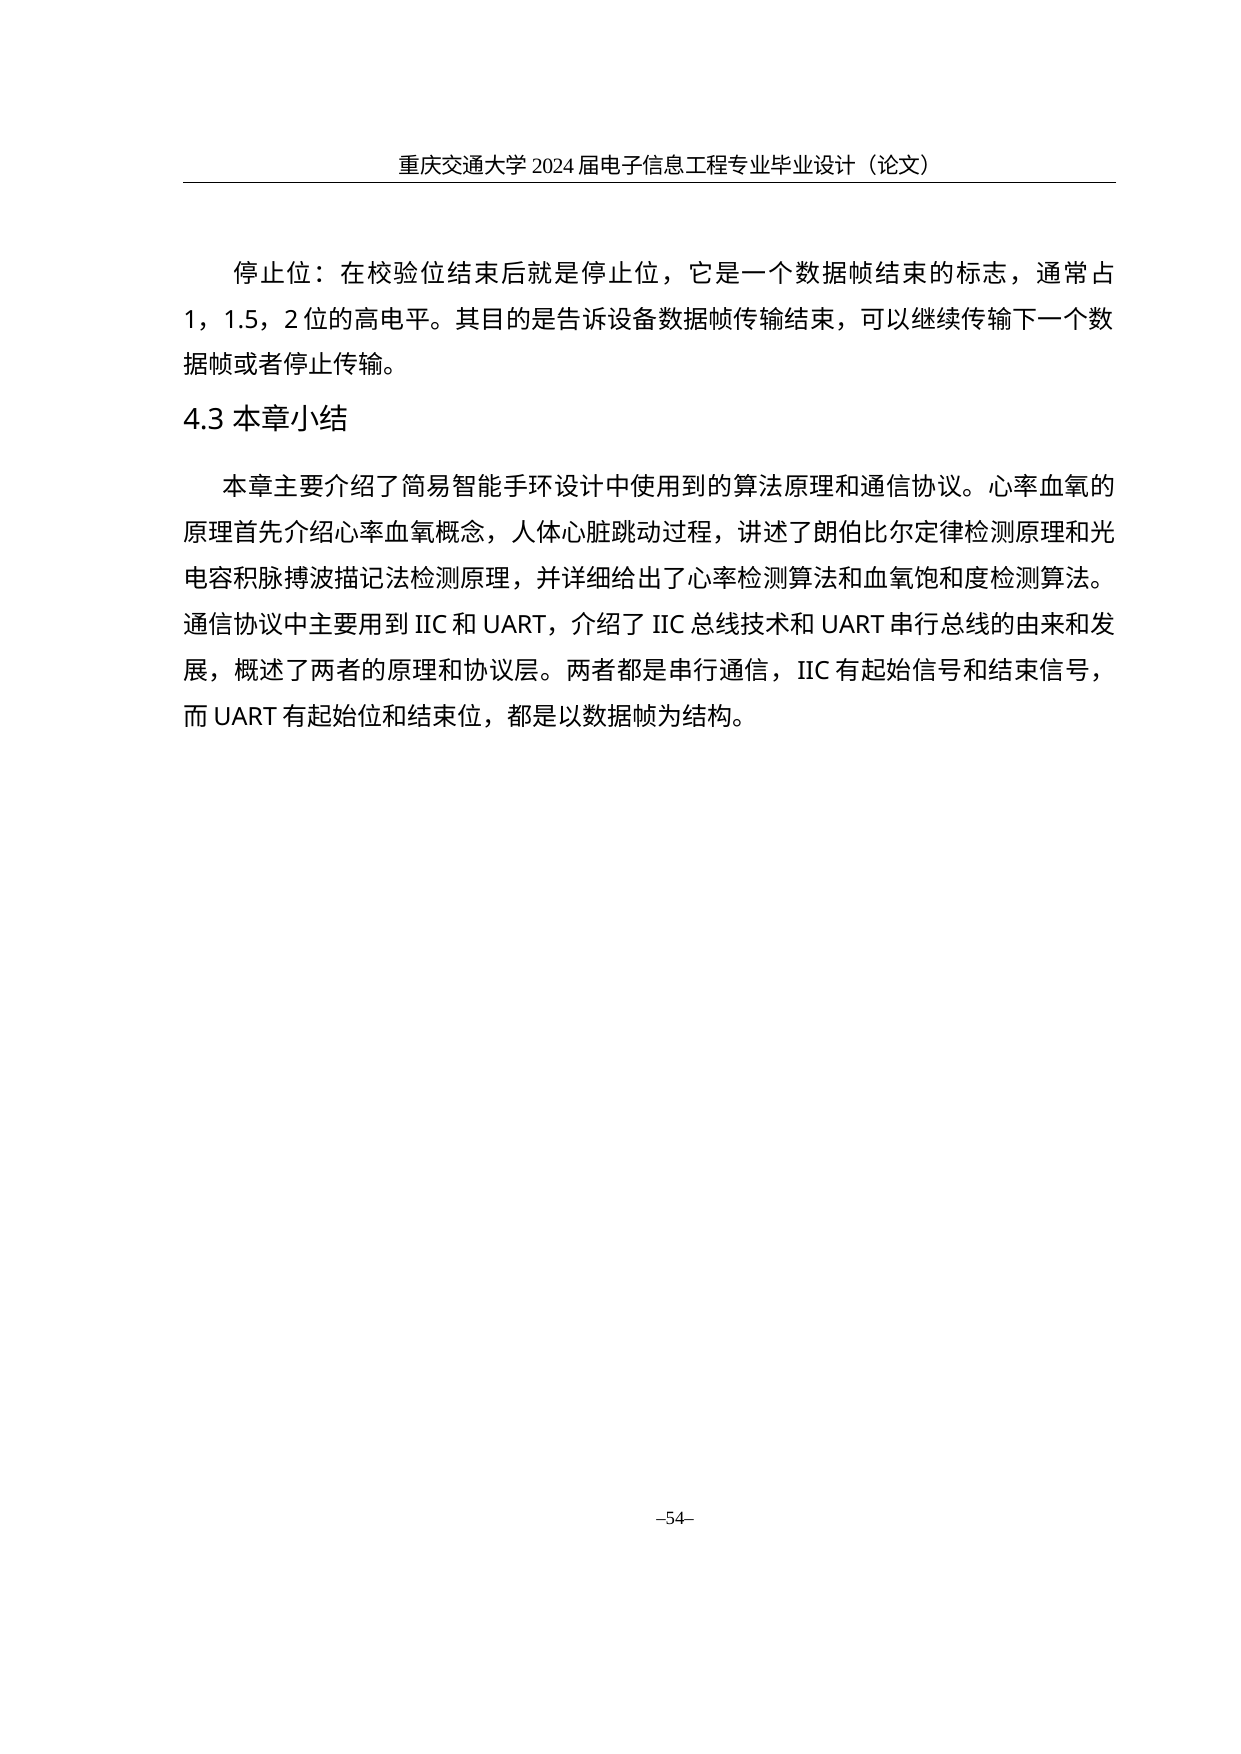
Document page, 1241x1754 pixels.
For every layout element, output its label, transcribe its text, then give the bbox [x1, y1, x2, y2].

subtitle 4.3 本章小结 [183, 396, 1116, 438]
text 本章主要介绍了简易智能手环设计中使用到的算法原理和通信协议。心率血氧的原理首先介绍心率血氧概念，人体心脏跳动过程，讲述了朗伯比尔定律检测原理和光电容积脉搏波描记法检测原理，并详细给出了心率检测算法和血氧饱和度检测算法。通信协议中主要用到IIC和UART，介绍了IIC总线技术和UART串行总线的由来和发展，概述了两者的原理和协议层。两者都是串行通信，IIC有起始信号和结束信号，而UART有起始位和结束位，都是以数据帧为结构。 [183, 459, 1116, 734]
text 停止位：在校验位结束后就是停止位，它是一个数据帧结束的标志，通常占1，1.5，2位的高电平。其目的是告诉设备数据帧传输结束，可以继续传输下一个数据帧或者停止传输。 [183, 246, 1116, 383]
